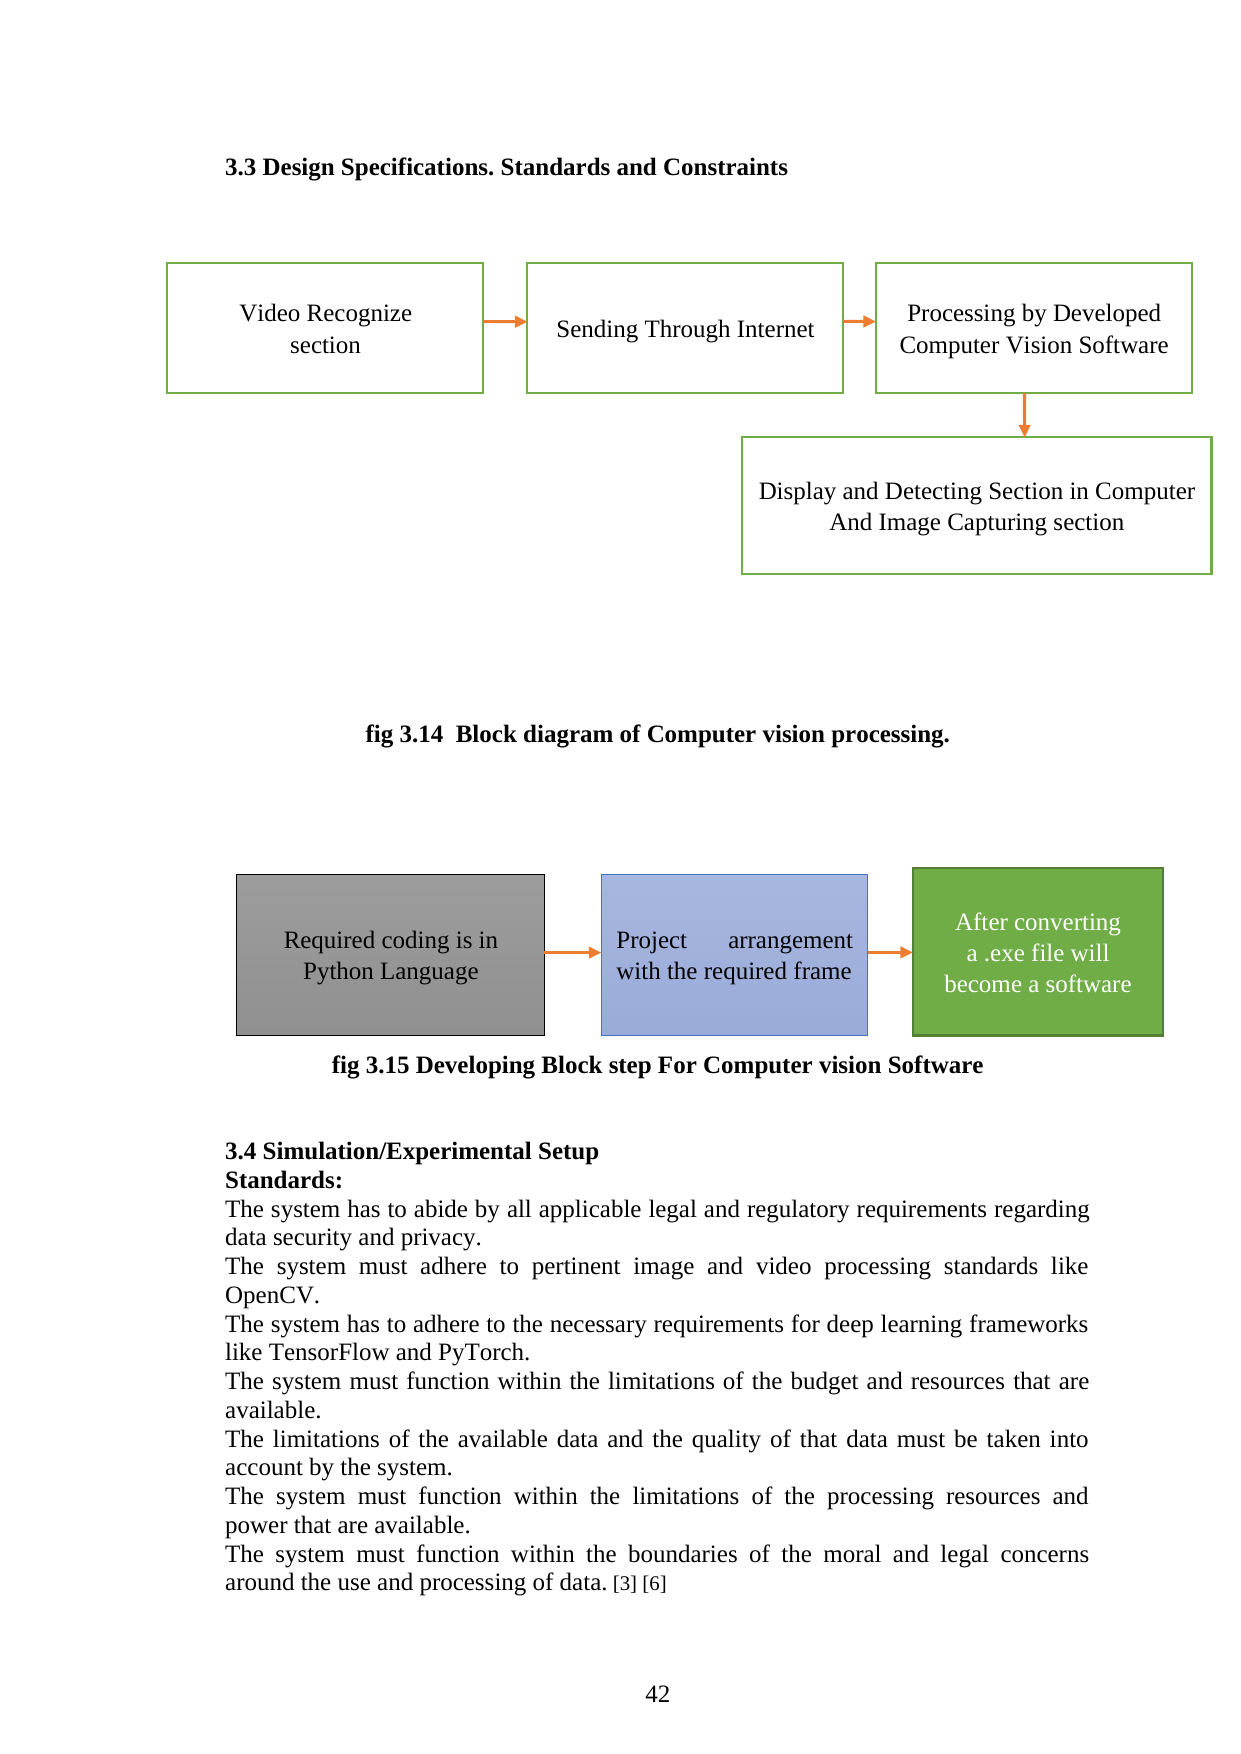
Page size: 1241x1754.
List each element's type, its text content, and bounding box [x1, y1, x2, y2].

text The system must function within the limitations of the processing resources and power that are available. [225, 1481, 1090, 1539]
text 3.3 Design Specifications. Standards and Constraints [225, 150, 1090, 181]
text The system has to adhere to the necessary requirements for deep learning frameworks like TensorFlow and PyTorch. [225, 1309, 1090, 1366]
text fig 3.14 Block diagram of Computer vision processing. [225, 719, 1090, 747]
text The limitations of the available data and the quality of that data must be taken into account by the system. [225, 1424, 1090, 1481]
text fig 3.15 Developing Block step For Computer vision Software [225, 1050, 1090, 1079]
text The system has to abide by all applicable legal and regulatory requirements regarding data security and privacy. [225, 1194, 1090, 1251]
text The system must function within the boundaries of the moral and legal concerns around the use and processing of data. [3] [6] [225, 1539, 1090, 1596]
text The system must adhere to pertinent image and video processing standards like OpenCV. [225, 1251, 1090, 1309]
text Standards: [225, 1165, 1090, 1194]
text The system must function within the limitations of the budget and resources that are available. [225, 1366, 1090, 1424]
text 3.4 Simulation/Experimental Setup [225, 1136, 1090, 1165]
